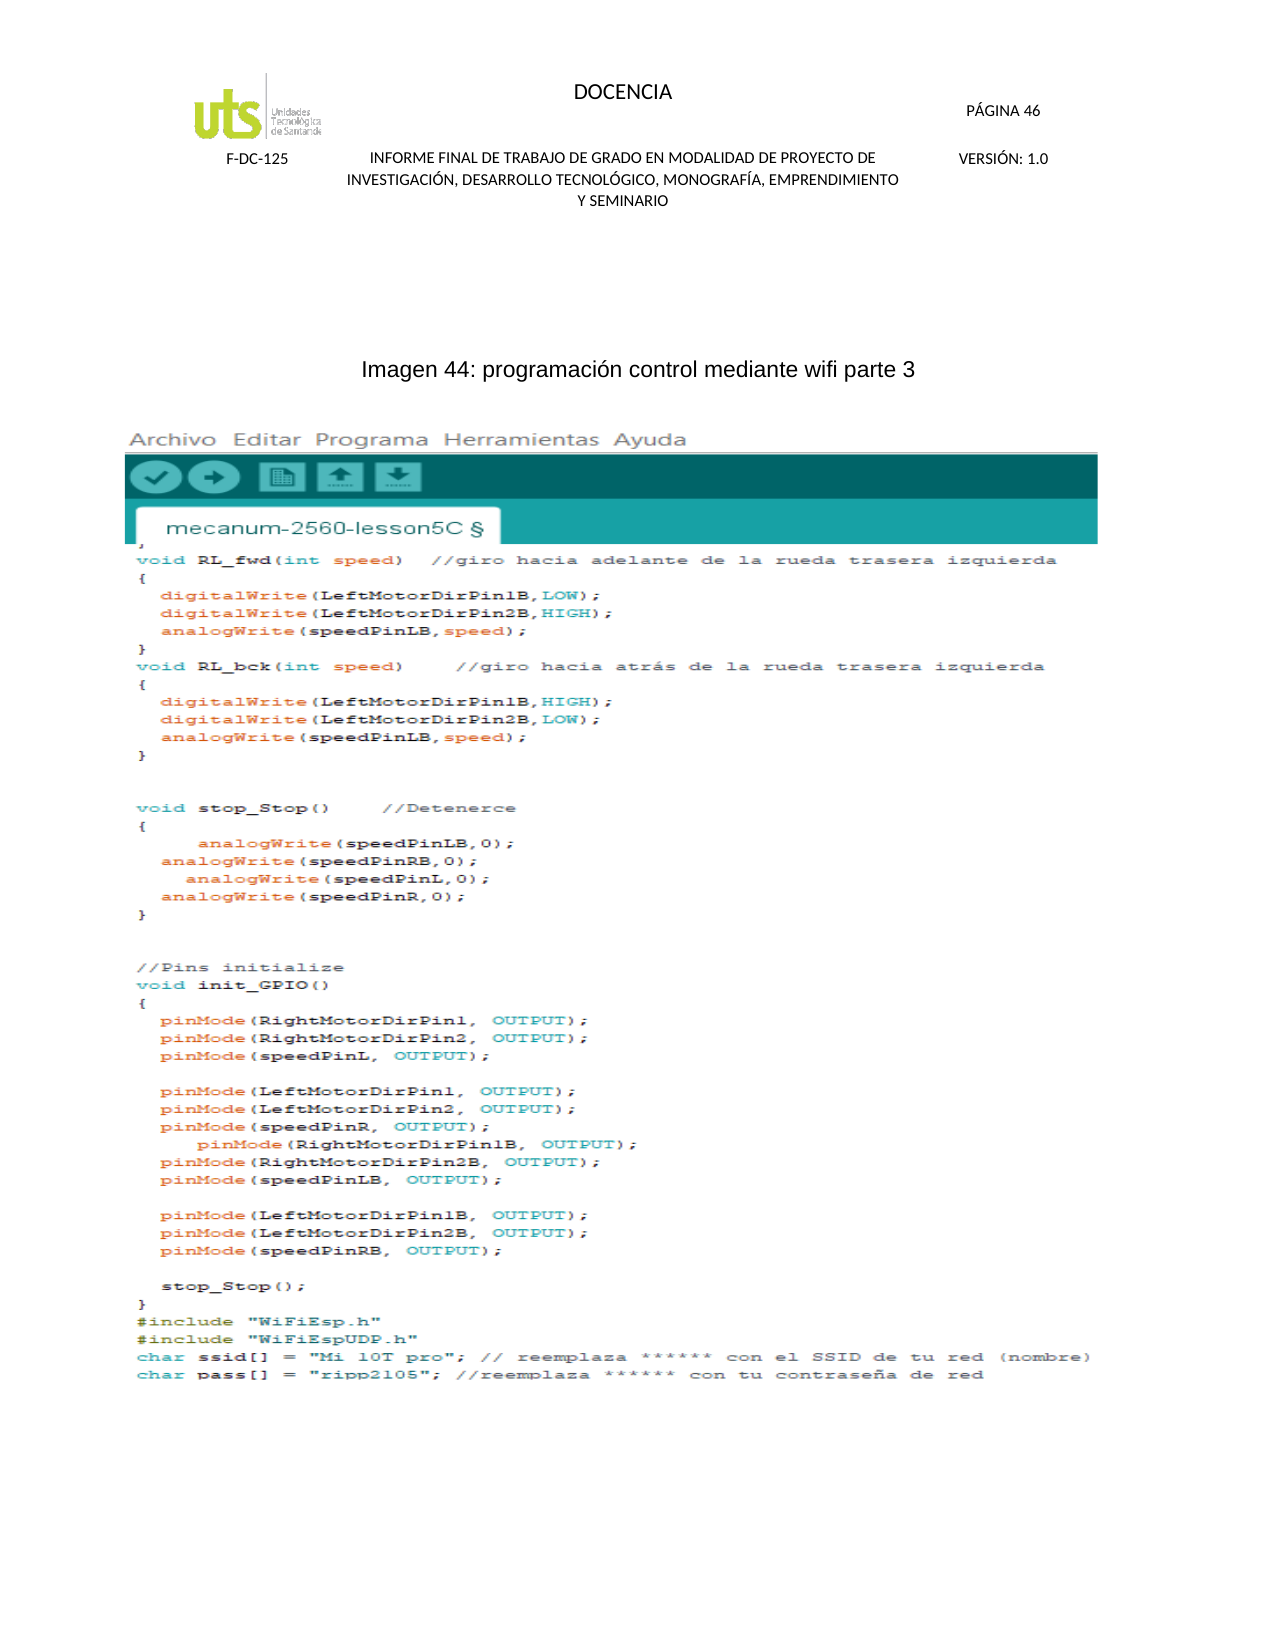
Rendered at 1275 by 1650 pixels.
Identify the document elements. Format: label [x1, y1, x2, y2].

picture [124, 430, 1098, 1383]
picture [193, 73, 322, 147]
